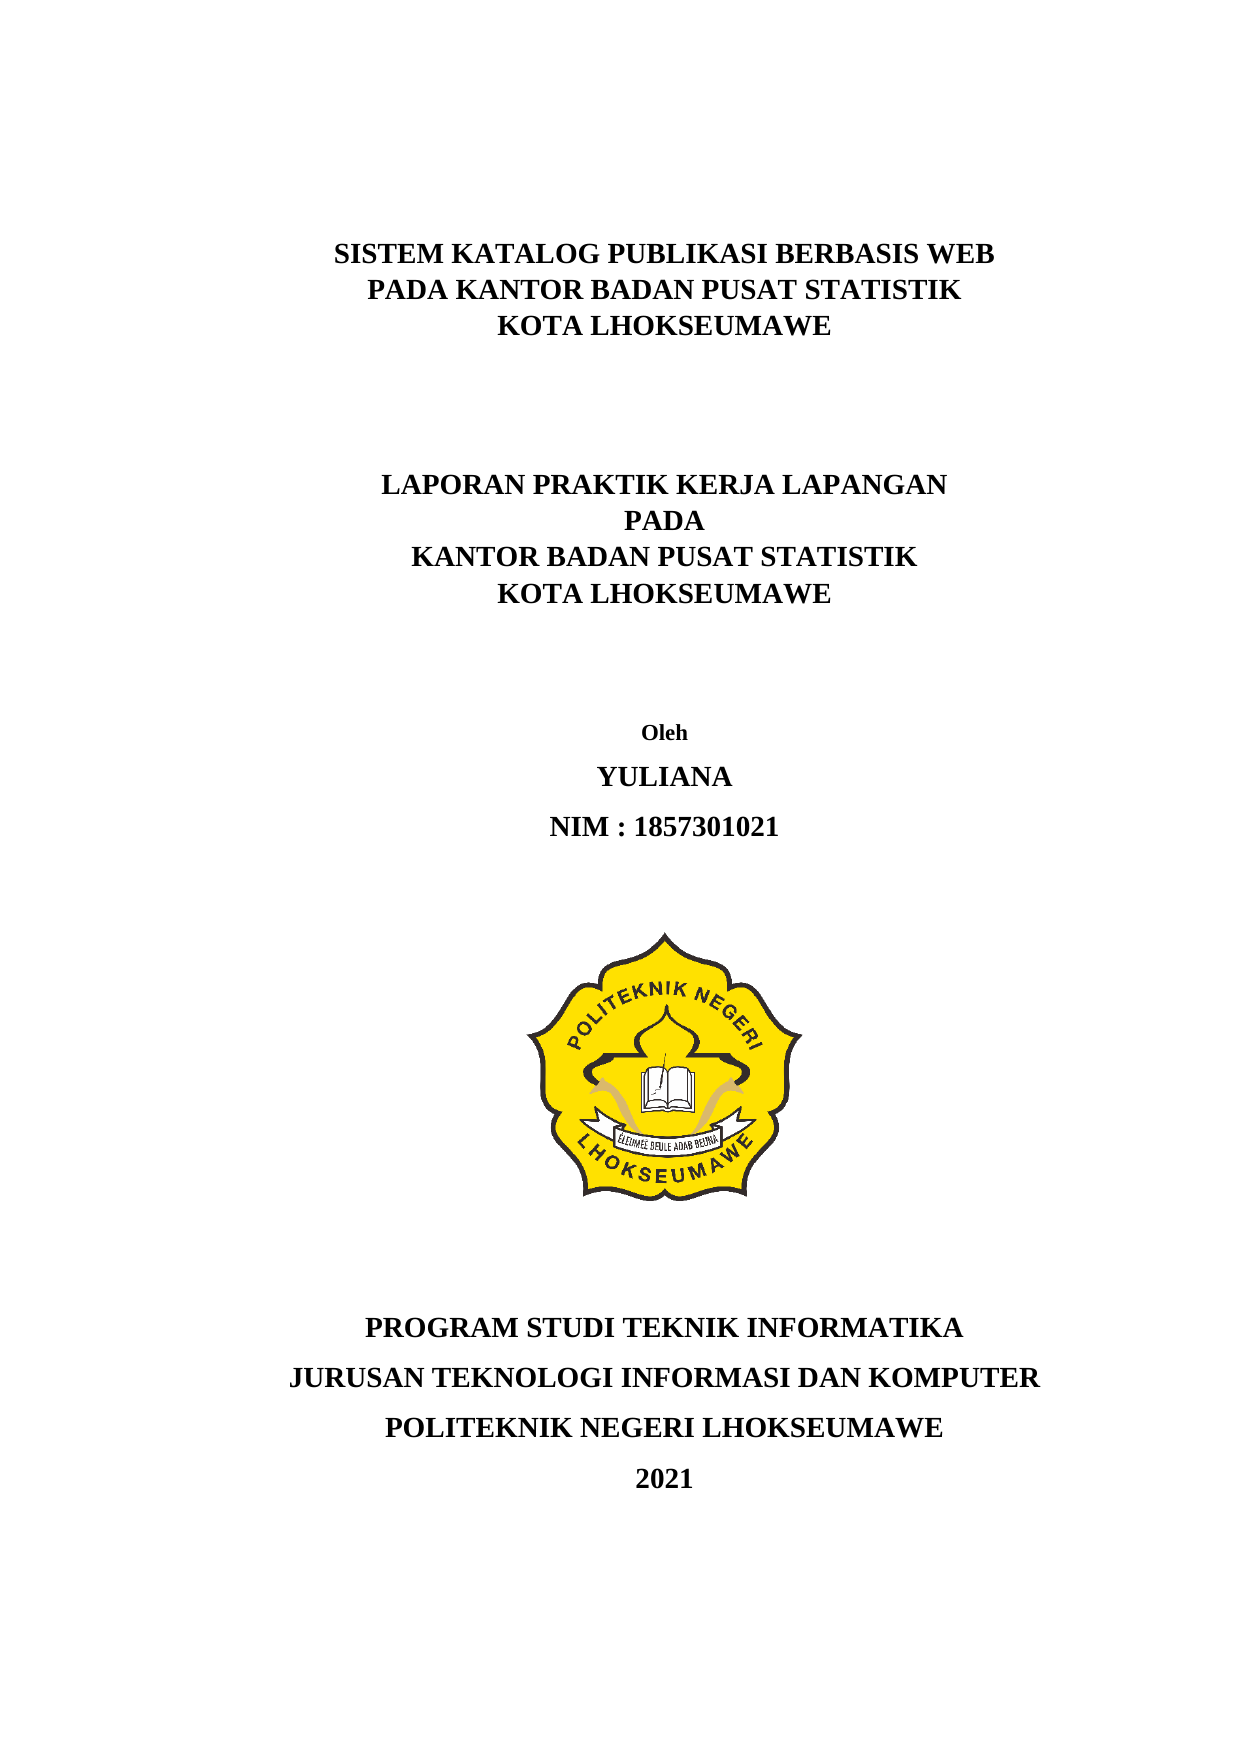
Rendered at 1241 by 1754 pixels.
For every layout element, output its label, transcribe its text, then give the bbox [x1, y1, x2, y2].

text JURUSAN TEKNOLOGI INFORMASI DAN KOMPUTER [236, 1360, 1092, 1394]
text PADA [236, 503, 1092, 537]
text PROGRAM STUDI TEKNIK INFORMATIKA [236, 1310, 1092, 1343]
text PADA KANTOR BADAN PUSAT STATISTIK [236, 272, 1092, 306]
text KOTA LHOKSEUMAWE [236, 576, 1092, 609]
text POLITEKNIK NEGERI LHOKSEUMAWE [236, 1411, 1092, 1444]
text SISTEM KATALOG PUBLIKASI BERBASIS WEB [236, 236, 1092, 270]
text KANTOR BADAN PUSAT STATISTIK [236, 539, 1092, 573]
text NIM : 1857301021 [236, 809, 1092, 843]
text 2021 [236, 1461, 1092, 1494]
picture [526, 932, 803, 1201]
text KOTA LHOKSEUMAWE [236, 308, 1092, 342]
text Oleh [236, 719, 1092, 746]
text LAPORAN PRAKTIK KERJA LAPANGAN [236, 467, 1092, 501]
text YULIANA [236, 759, 1092, 792]
